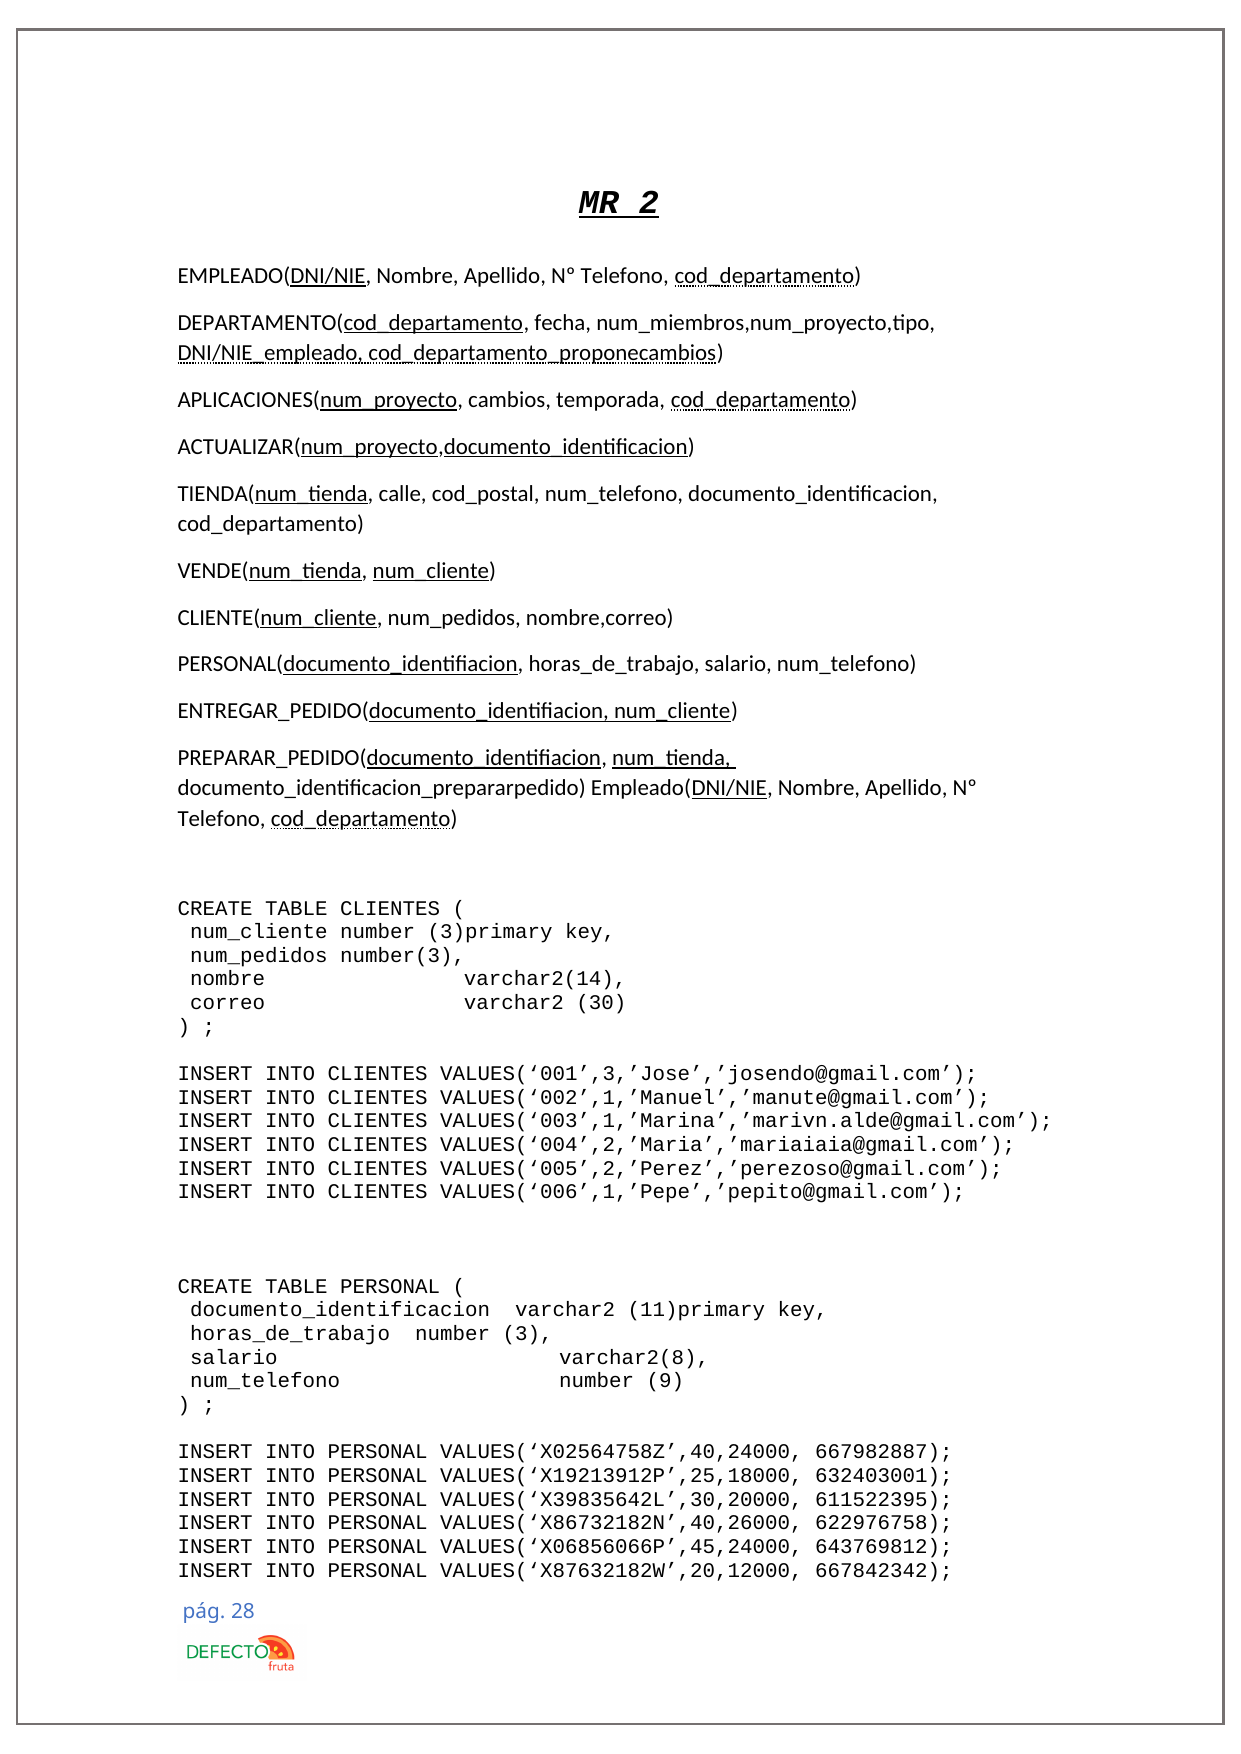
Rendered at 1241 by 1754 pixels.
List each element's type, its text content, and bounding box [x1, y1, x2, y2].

text INSERT INTO CLIENTES VALUES(‘005’,2,’Perez’,’perezoso@gmail.com’); [177, 1158, 1063, 1181]
text ) ; [177, 1016, 1063, 1039]
text ENTREGAR_PEDIDO(documento_identifiacion, num_cliente) [177, 696, 1063, 724]
text num_telefono number (9) [177, 1370, 1063, 1394]
text INSERT INTO PERSONAL VALUES(‘X87632182W’,20,12000, 667842342); [177, 1559, 1063, 1583]
text horas_de_trabajo number (3), [177, 1323, 1063, 1347]
text INSERT INTO PERSONAL VALUES(‘X02564758Z’,40,24000, 667982887); [177, 1441, 1063, 1465]
text ACTUALIZAR(num_proyecto,documento_identificacion) [177, 432, 1063, 460]
picture [177, 1624, 308, 1681]
text num_pedidos number(3), [177, 945, 1063, 968]
text nombre varchar2(14), [177, 968, 1063, 992]
text INSERT INTO CLIENTES VALUES(‘003’,1,’Marina’,’marivn.alde@gmail.com’); [177, 1110, 1063, 1134]
text INSERT INTO CLIENTES VALUES(‘006’,1,’Pepe’,’pepito@gmail.com’); [177, 1181, 1063, 1205]
text INSERT INTO PERSONAL VALUES(‘X39835642L’,30,20000, 611522395); [177, 1489, 1063, 1512]
text APLICACIONES(num_proyecto, cambios, temporada, cod_departamento) [177, 385, 1063, 413]
text ) ; [177, 1394, 1063, 1418]
text INSERT INTO PERSONAL VALUES(‘X19213912P’,25,18000, 632403001); [177, 1465, 1063, 1489]
text MR 2 [177, 185, 1063, 223]
text CLIENTE(num_cliente, num_pedidos, nombre,correo) [177, 603, 1063, 631]
text correo varchar2 (30) [177, 992, 1063, 1016]
text VENDE(num_tienda, num_cliente) [177, 556, 1063, 584]
text DEPARTAMENTO(cod_departamento, fecha, num_miembros,num_proyecto,tipo, DNI/NIE_empleado, cod_departamento_proponecambios) [177, 308, 1063, 366]
text CREATE TABLE PERSONAL ( [177, 1276, 1063, 1299]
text INSERT INTO PERSONAL VALUES(‘X86732182N’,40,26000, 622976758); [177, 1512, 1063, 1536]
text INSERT INTO CLIENTES VALUES(‘002’,1,’Manuel’,’manute@gmail.com’); [177, 1087, 1063, 1110]
text EMPLEADO(DNI/NIE, Nombre, Apellido, Nº Telefono, cod_departamento) [177, 261, 1063, 289]
text PERSONAL(documento_identifiacion, horas_de_trabajo, salario, num_telefono) [177, 649, 1063, 678]
text documento_identificacion varchar2 (11)primary key, [177, 1299, 1063, 1323]
text INSERT INTO PERSONAL VALUES(‘X06856066P’,45,24000, 643769812); [177, 1536, 1063, 1559]
text CREATE TABLE CLIENTES ( [177, 897, 1063, 921]
text num_cliente number (3)primary key, [177, 921, 1063, 945]
text INSERT INTO CLIENTES VALUES(‘001’,3,’Jose’,’josendo@gmail.com’); [177, 1063, 1063, 1087]
text INSERT INTO CLIENTES VALUES(‘004’,2,’Maria’,’mariaiaia@gmail.com’); [177, 1134, 1063, 1158]
text TIENDA(num_tienda, calle, cod_postal, num_telefono, documento_identificacion, cod_departamento) [177, 479, 1063, 537]
text salario varchar2(8), [177, 1347, 1063, 1370]
text PREPARAR_PEDIDO(documento_identifiacion, num_tienda, documento_identificacion_prepararpedido) Empleado(DNI/NIE, Nombre, Apellido, Nº Telefono, cod_departamento) [177, 743, 1063, 832]
